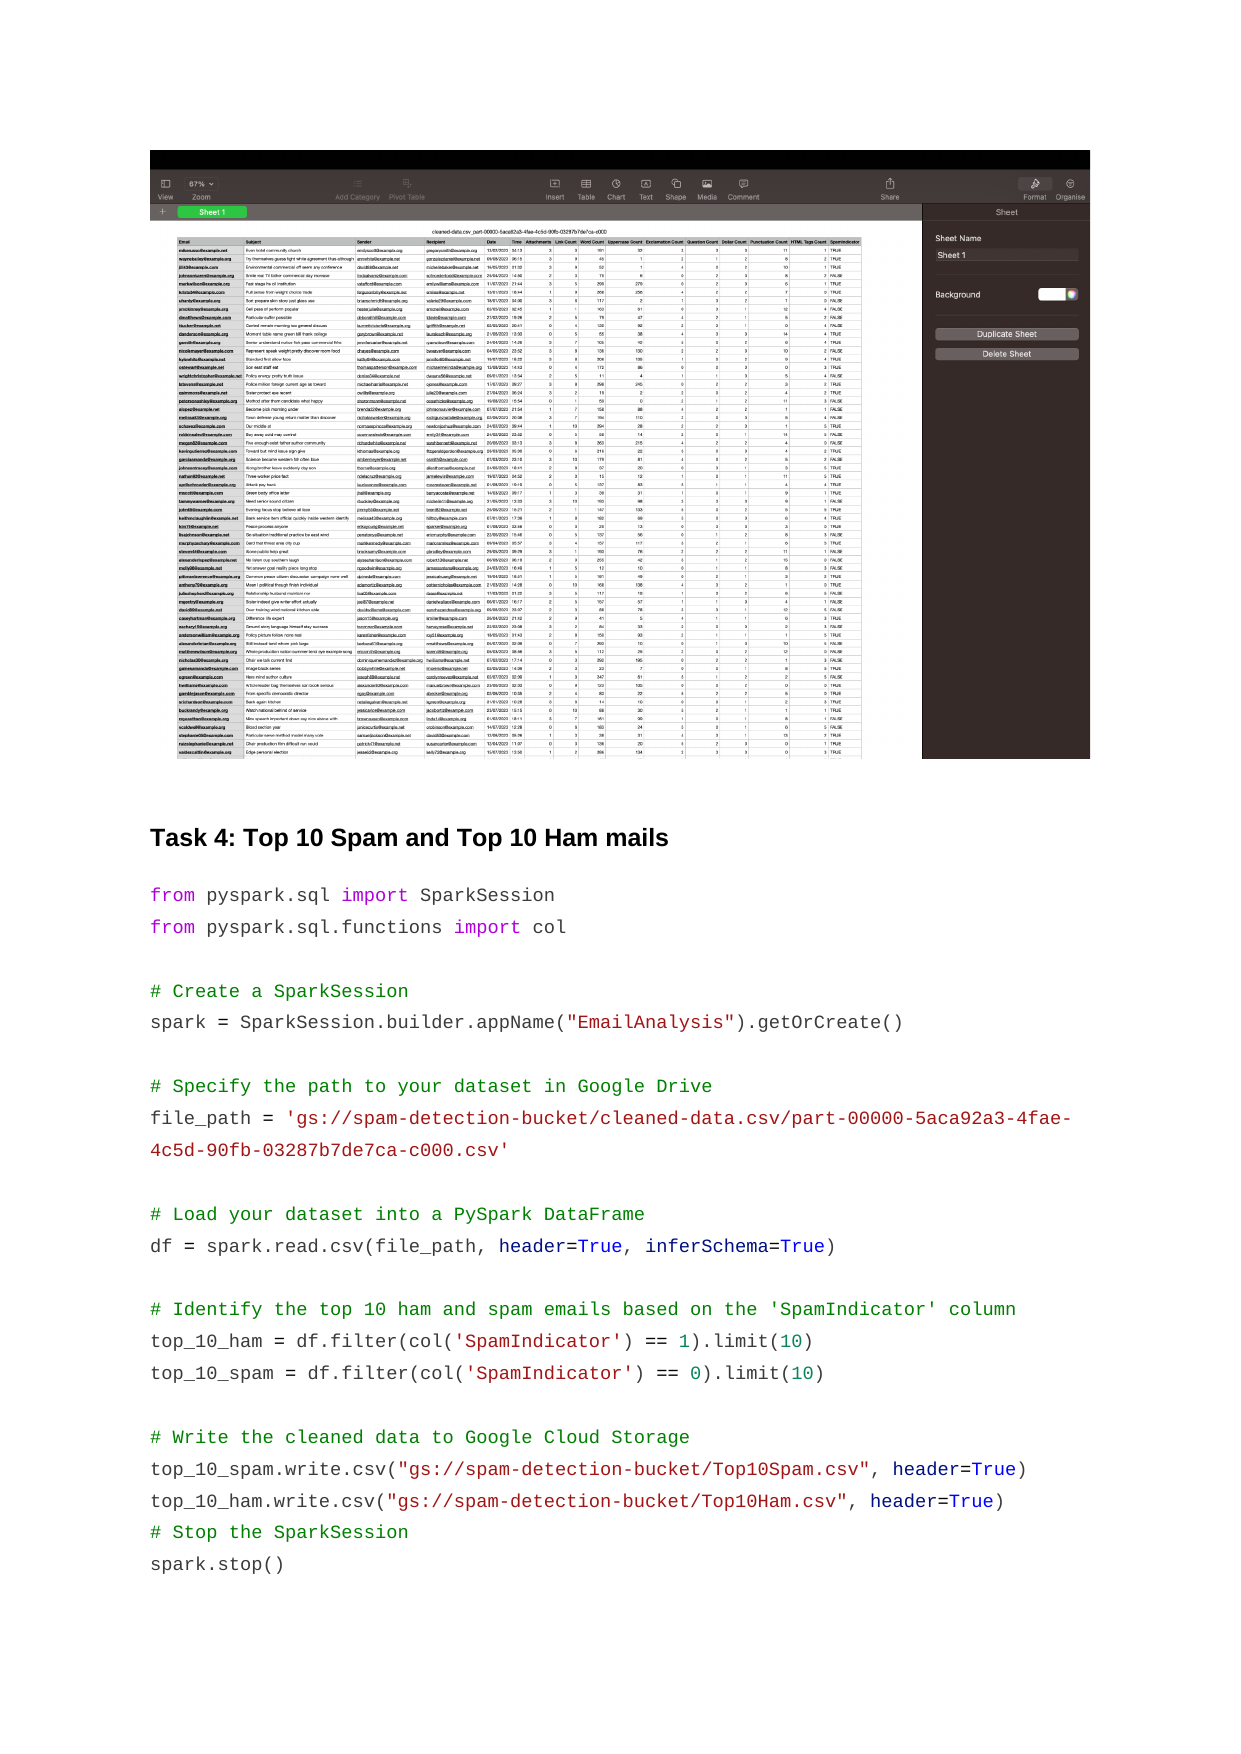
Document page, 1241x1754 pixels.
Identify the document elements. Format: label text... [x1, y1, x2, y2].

picture [150, 150, 1091, 759]
text spark = SparkSession.builder.appName("EmailAnalysis").getOrCreate() [150, 1013, 1090, 1034]
text from pyspark.sql.functions import col [150, 918, 1090, 939]
text # Identify the top 10 ham and spam emails based on the 'SpamIndicator' column [150, 1300, 1090, 1321]
text top_10_spam.write.csv("gs://spam-detection-bucket/Top10Spam.csv", header=True) [150, 1459, 1090, 1481]
text # Create a SparkSession [150, 981, 1090, 1003]
text from pyspark.sql import SparkSession [150, 886, 1090, 907]
text # Specify the path to your dataset in Google Drive [150, 1077, 1090, 1098]
text file_path = 'gs://spam-detection-bucket/cleaned-data.csv/part-00000-5aca92a3-4fae-4c5d-90fb-03287b7de7ca-c000.csv' [150, 1109, 1090, 1162]
text top_10_spam = df.filter(col('SpamIndicator') == 0).limit(10) [150, 1364, 1090, 1385]
text top_10_ham = df.filter(col('SpamIndicator') == 1).limit(10) [150, 1332, 1090, 1353]
text top_10_ham.write.csv("gs://spam-detection-bucket/Top10Ham.csv", header=True) [150, 1491, 1090, 1513]
text df = spark.read.csv(file_path, header=True, inferSchema=True) [150, 1236, 1090, 1258]
text # Write the cleaned data to Google Cloud Storage [150, 1428, 1090, 1449]
text spark.stop() [150, 1555, 1090, 1576]
text # Load your dataset into a PySpark DataFrame [150, 1204, 1090, 1226]
text # Stop the SparkSession [150, 1523, 1090, 1544]
text Task 4: Top 10 Spam and Top 10 Ham mails [150, 823, 1090, 851]
